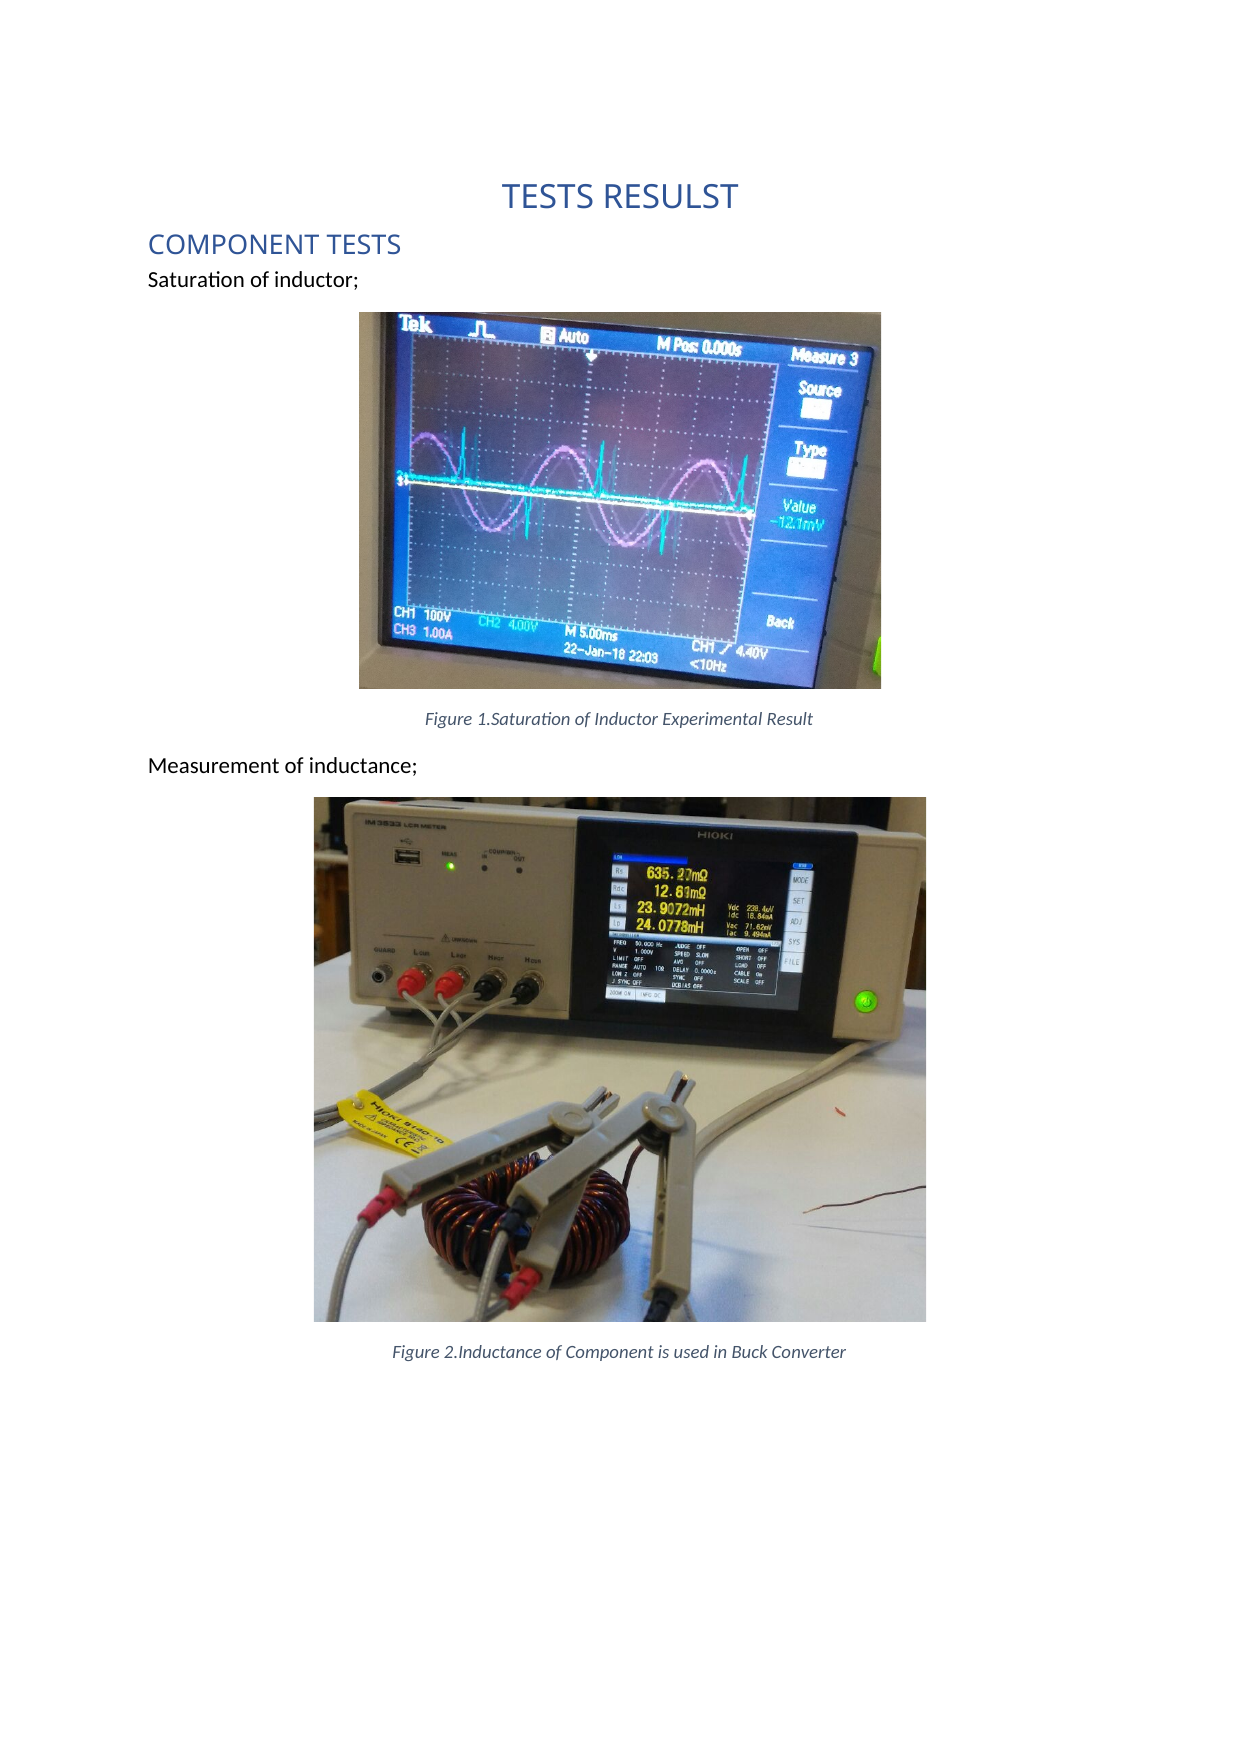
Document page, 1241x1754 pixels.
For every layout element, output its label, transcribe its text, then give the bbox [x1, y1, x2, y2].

picture [359, 312, 882, 689]
text Measurement of inductance; [148, 751, 1093, 779]
text Saturation of inductor; [148, 266, 1093, 293]
picture [313, 797, 927, 1322]
subtitle TESTS RESULST [148, 173, 1093, 218]
text Figure 1.Saturation of Inductor Experimental Result [148, 707, 1093, 730]
subtitle COMPONENT TESTS [148, 226, 1093, 263]
text Figure 2.Inductance of Component is used in Buck Converter [148, 1341, 1093, 1363]
